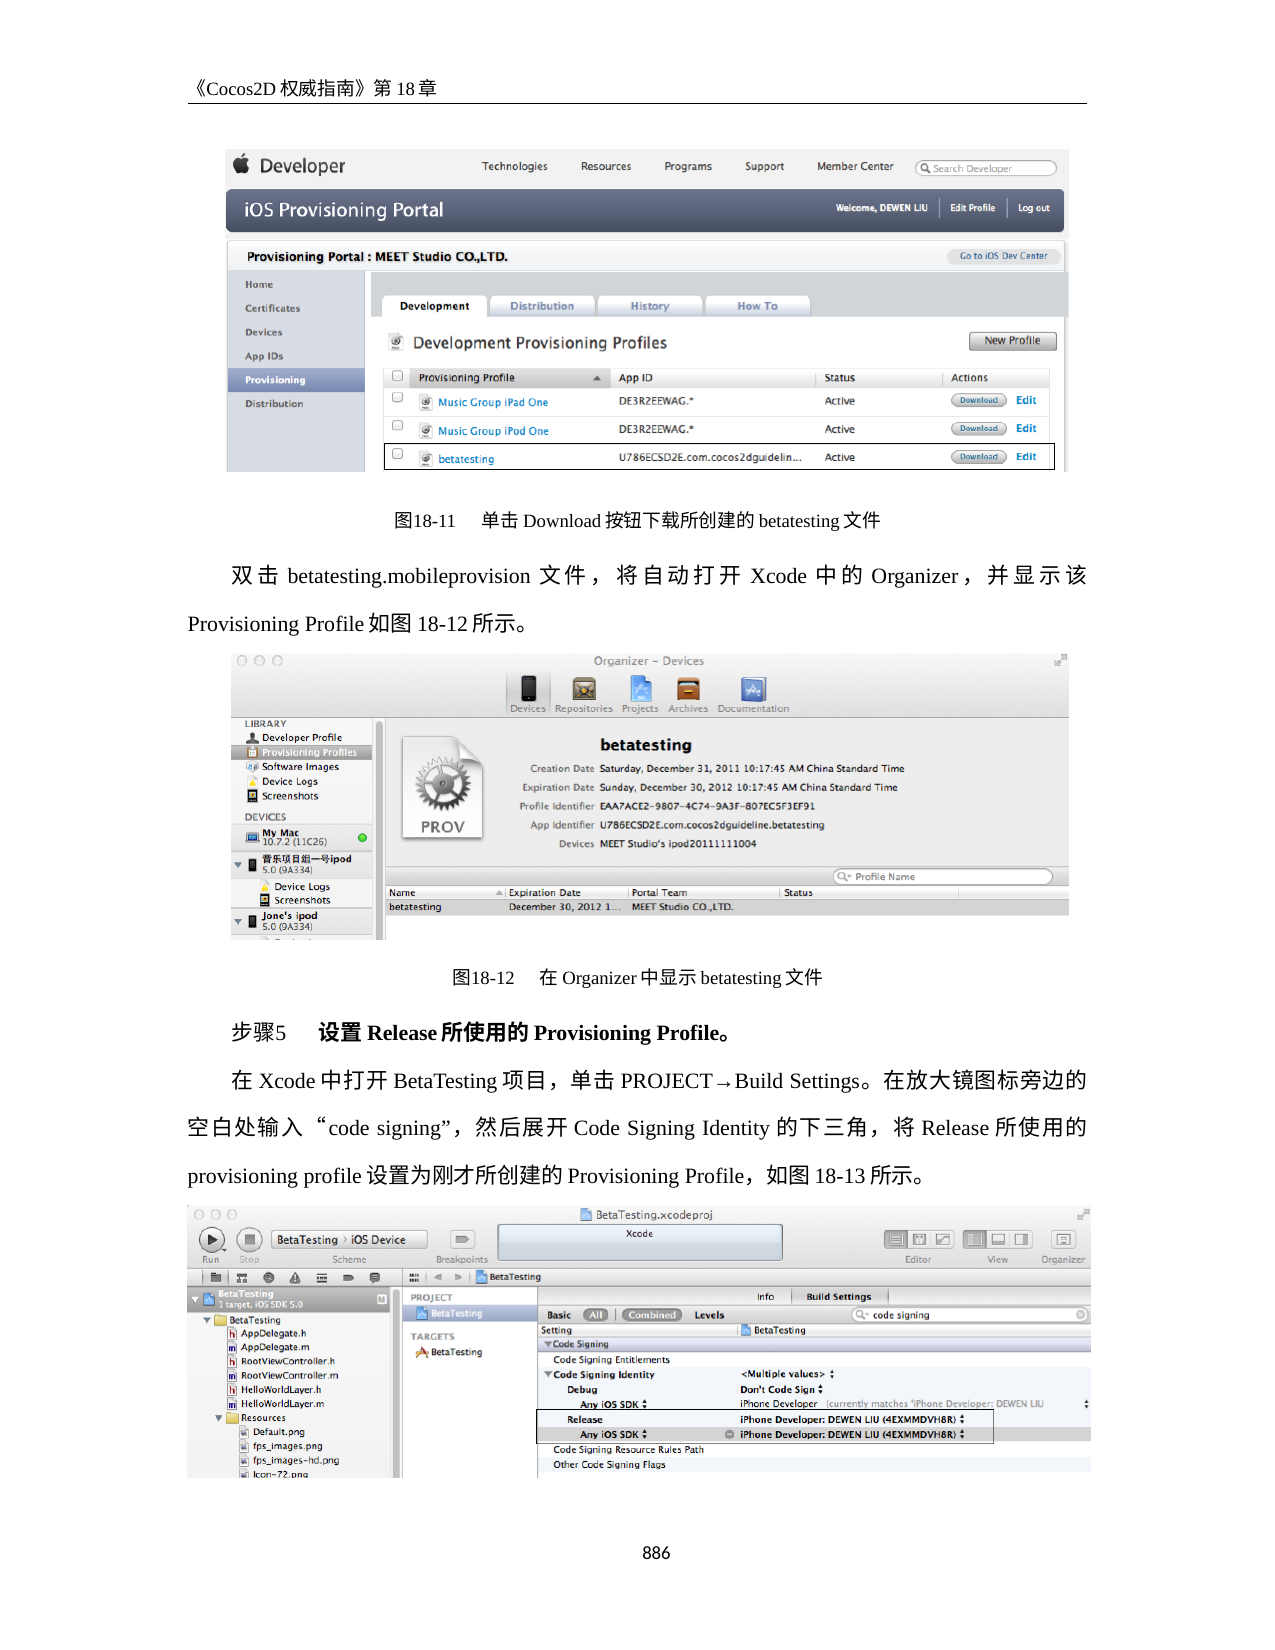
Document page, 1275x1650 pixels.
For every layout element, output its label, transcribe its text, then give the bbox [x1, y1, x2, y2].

text 在Xcode中打开BetaTesting项目，单击PROJECT→Build Settings。在放大镜图标旁边的空白处输入“code signing”，然后展开Code Signing Identity的下三角，将Release所使用的provisioning profile设置为刚才所创建的Provisioning Profile，如图18-13所示。 [187, 1063, 1087, 1189]
text 双击betatesting.mobileprovision文件，将自动打开Xcode中的Organizer，并显示该Provisioning Profile如图18-12所示。 [187, 558, 1087, 638]
text 在Organizer中显示betatesting文件 [187, 964, 1087, 990]
text 单击Download按钮下载所创建的betatesting文件 [187, 508, 1087, 533]
picture [187, 1205, 1091, 1478]
picture [231, 653, 1069, 940]
picture [225, 149, 1069, 472]
text 设置Release所使用的Provisioning Profile。 [187, 1015, 1087, 1047]
